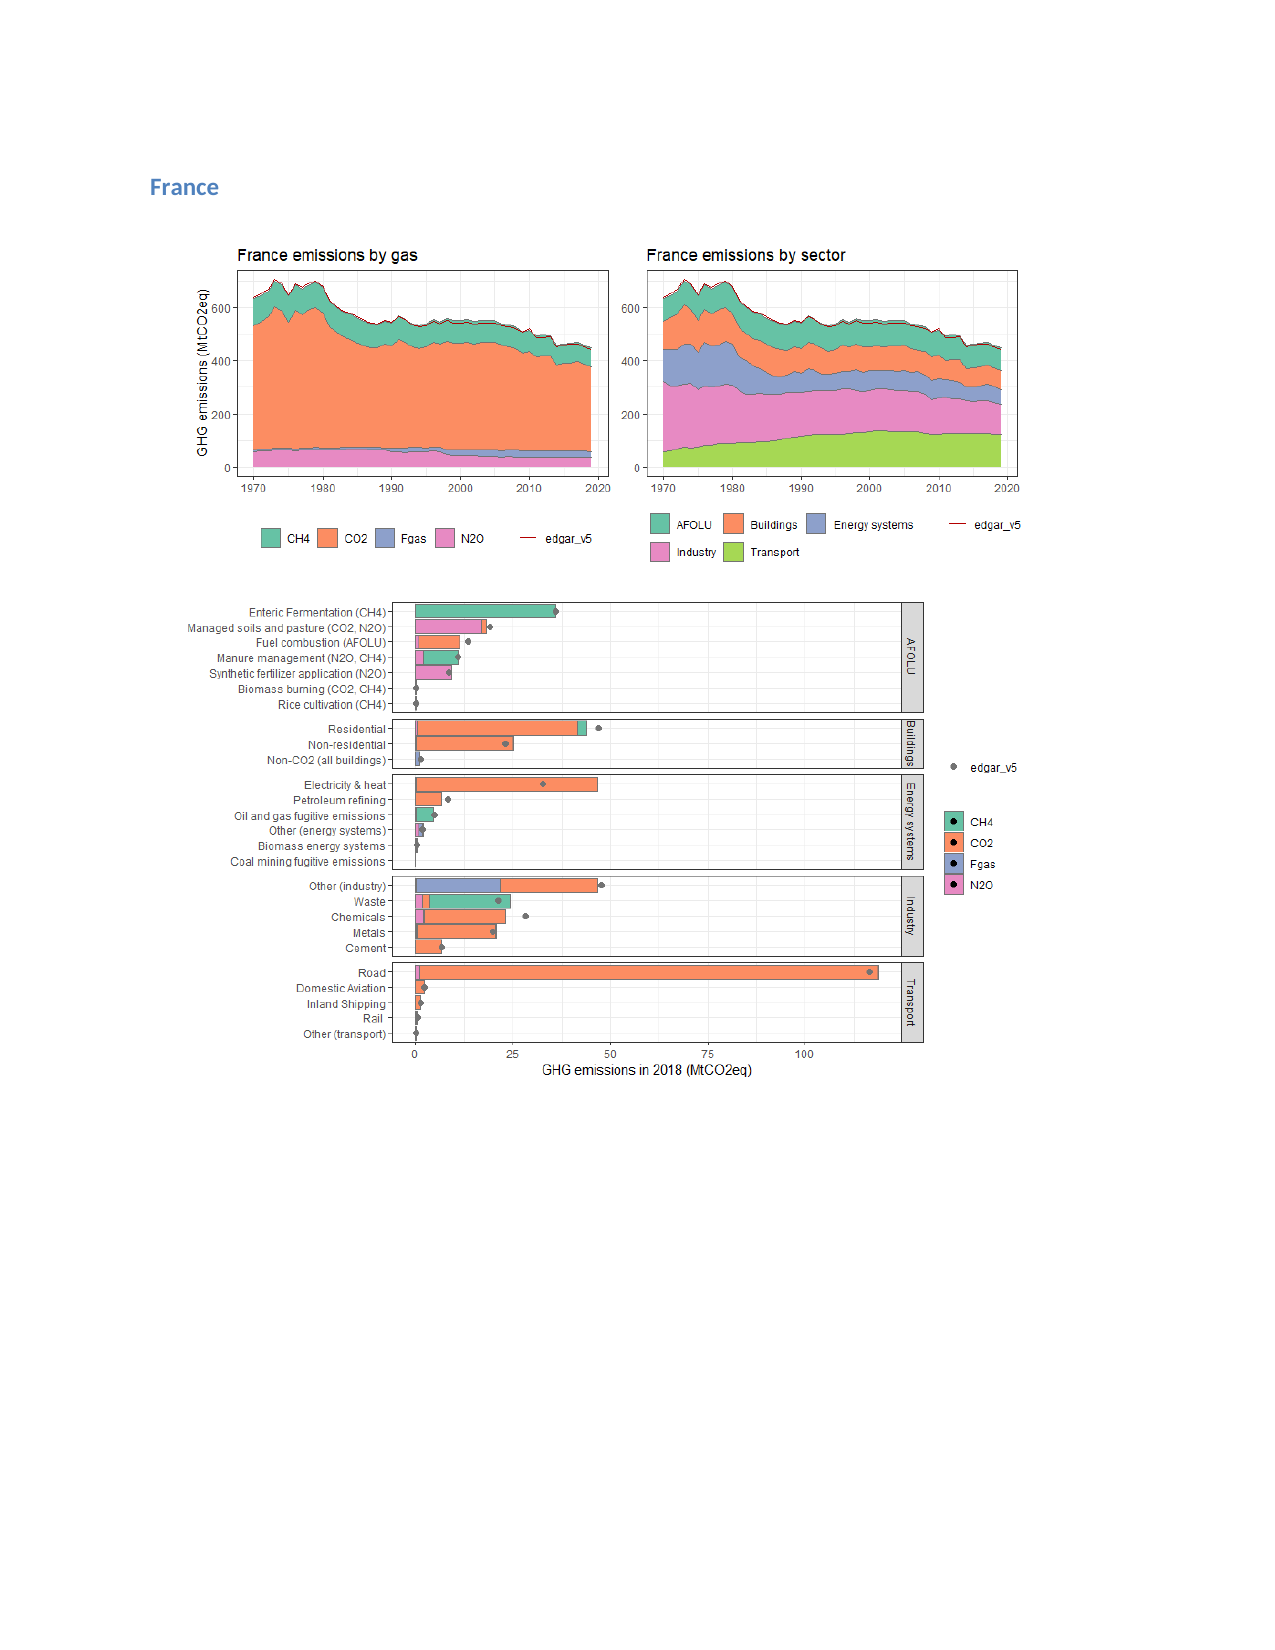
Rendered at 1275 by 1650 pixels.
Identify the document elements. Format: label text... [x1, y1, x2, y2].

subtitle France [150, 171, 1125, 201]
picture [168, 220, 1044, 1096]
